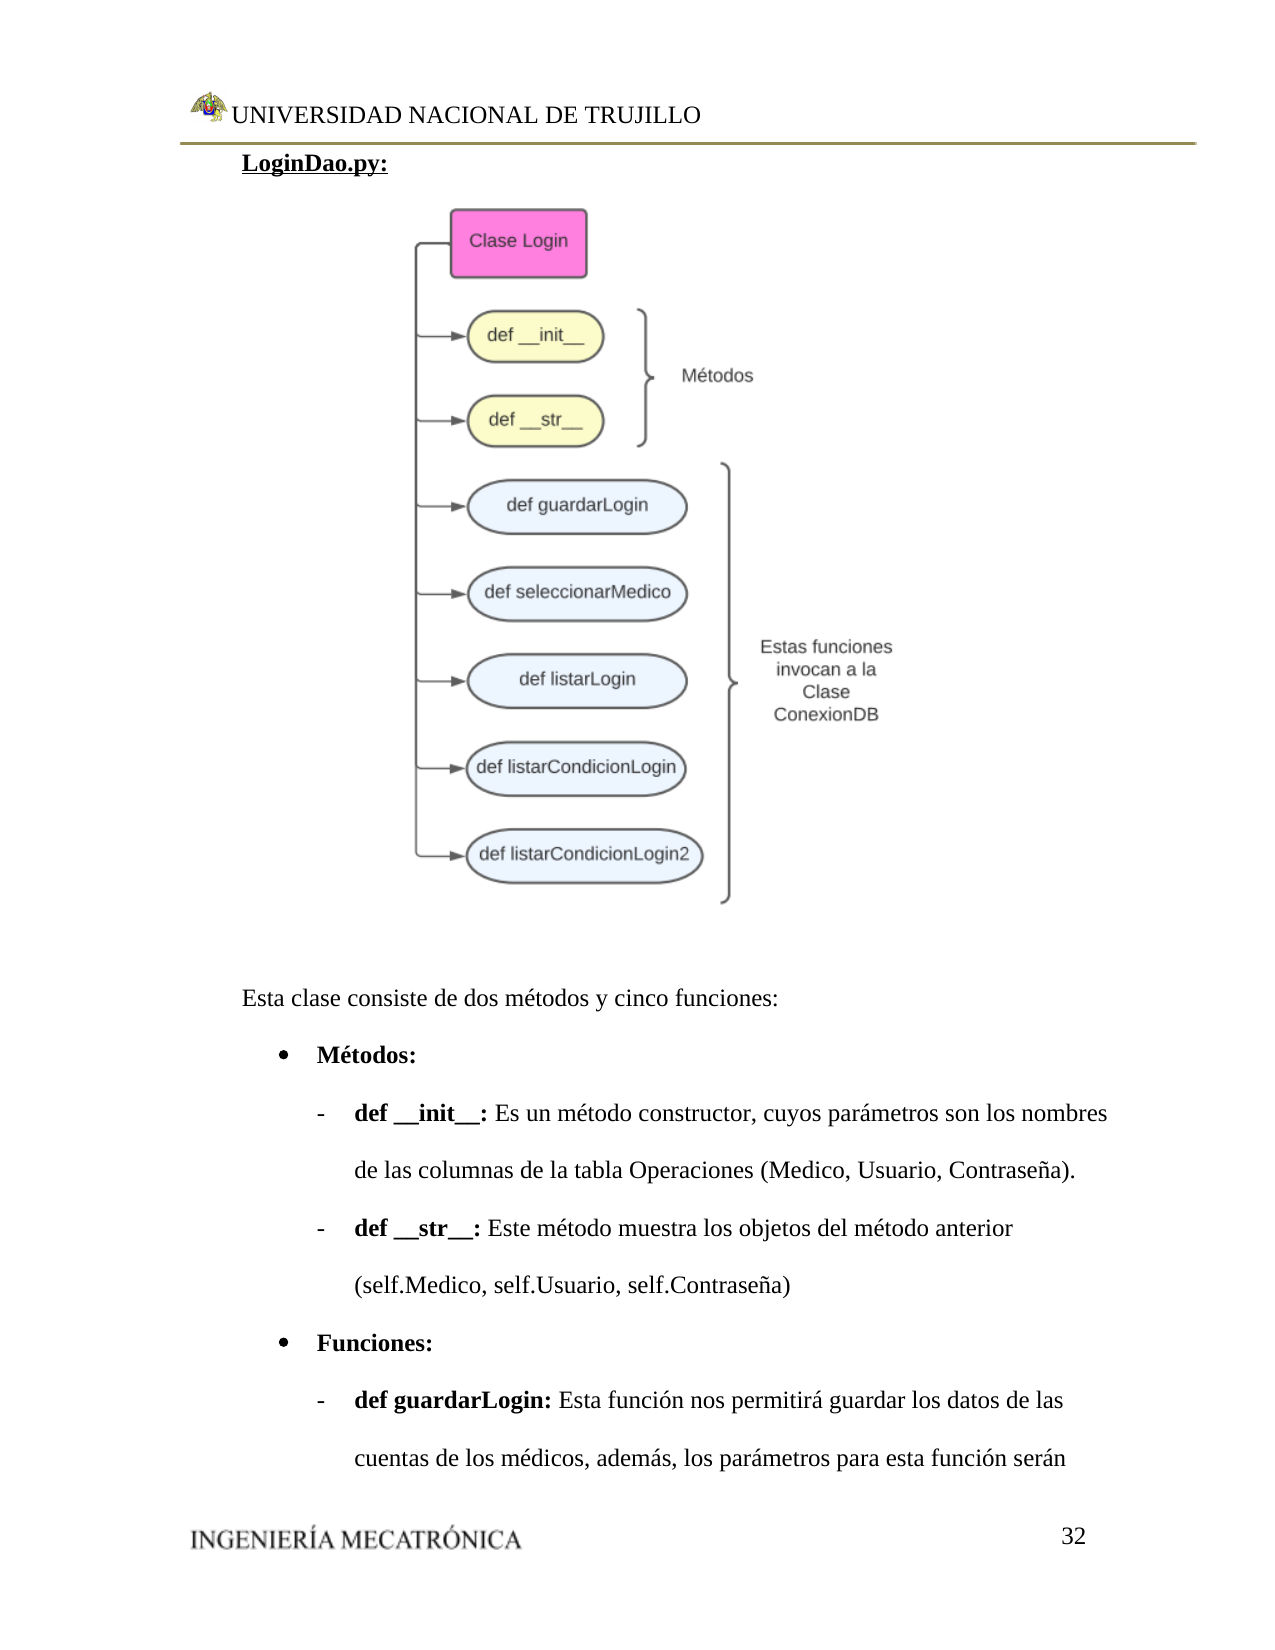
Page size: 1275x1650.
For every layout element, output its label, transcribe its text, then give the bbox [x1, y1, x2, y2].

text LoginDao.py: [242, 148, 1112, 176]
picture [372, 187, 901, 926]
list Funciones: [279, 1328, 1112, 1356]
picture [176, 1509, 569, 1570]
list def __str__: Este método muestra los objetos del método anterior (self.Medico, self.Usuario, self.Contraseña) [317, 1213, 1112, 1299]
picture [190, 91, 228, 123]
list def __init__: Es un método constructor, cuyos parámetros son los nombres de las columnas de la tabla Operaciones (Medico, Usuario, Contraseña). [317, 1098, 1112, 1184]
list Métodos: [279, 1040, 1112, 1069]
